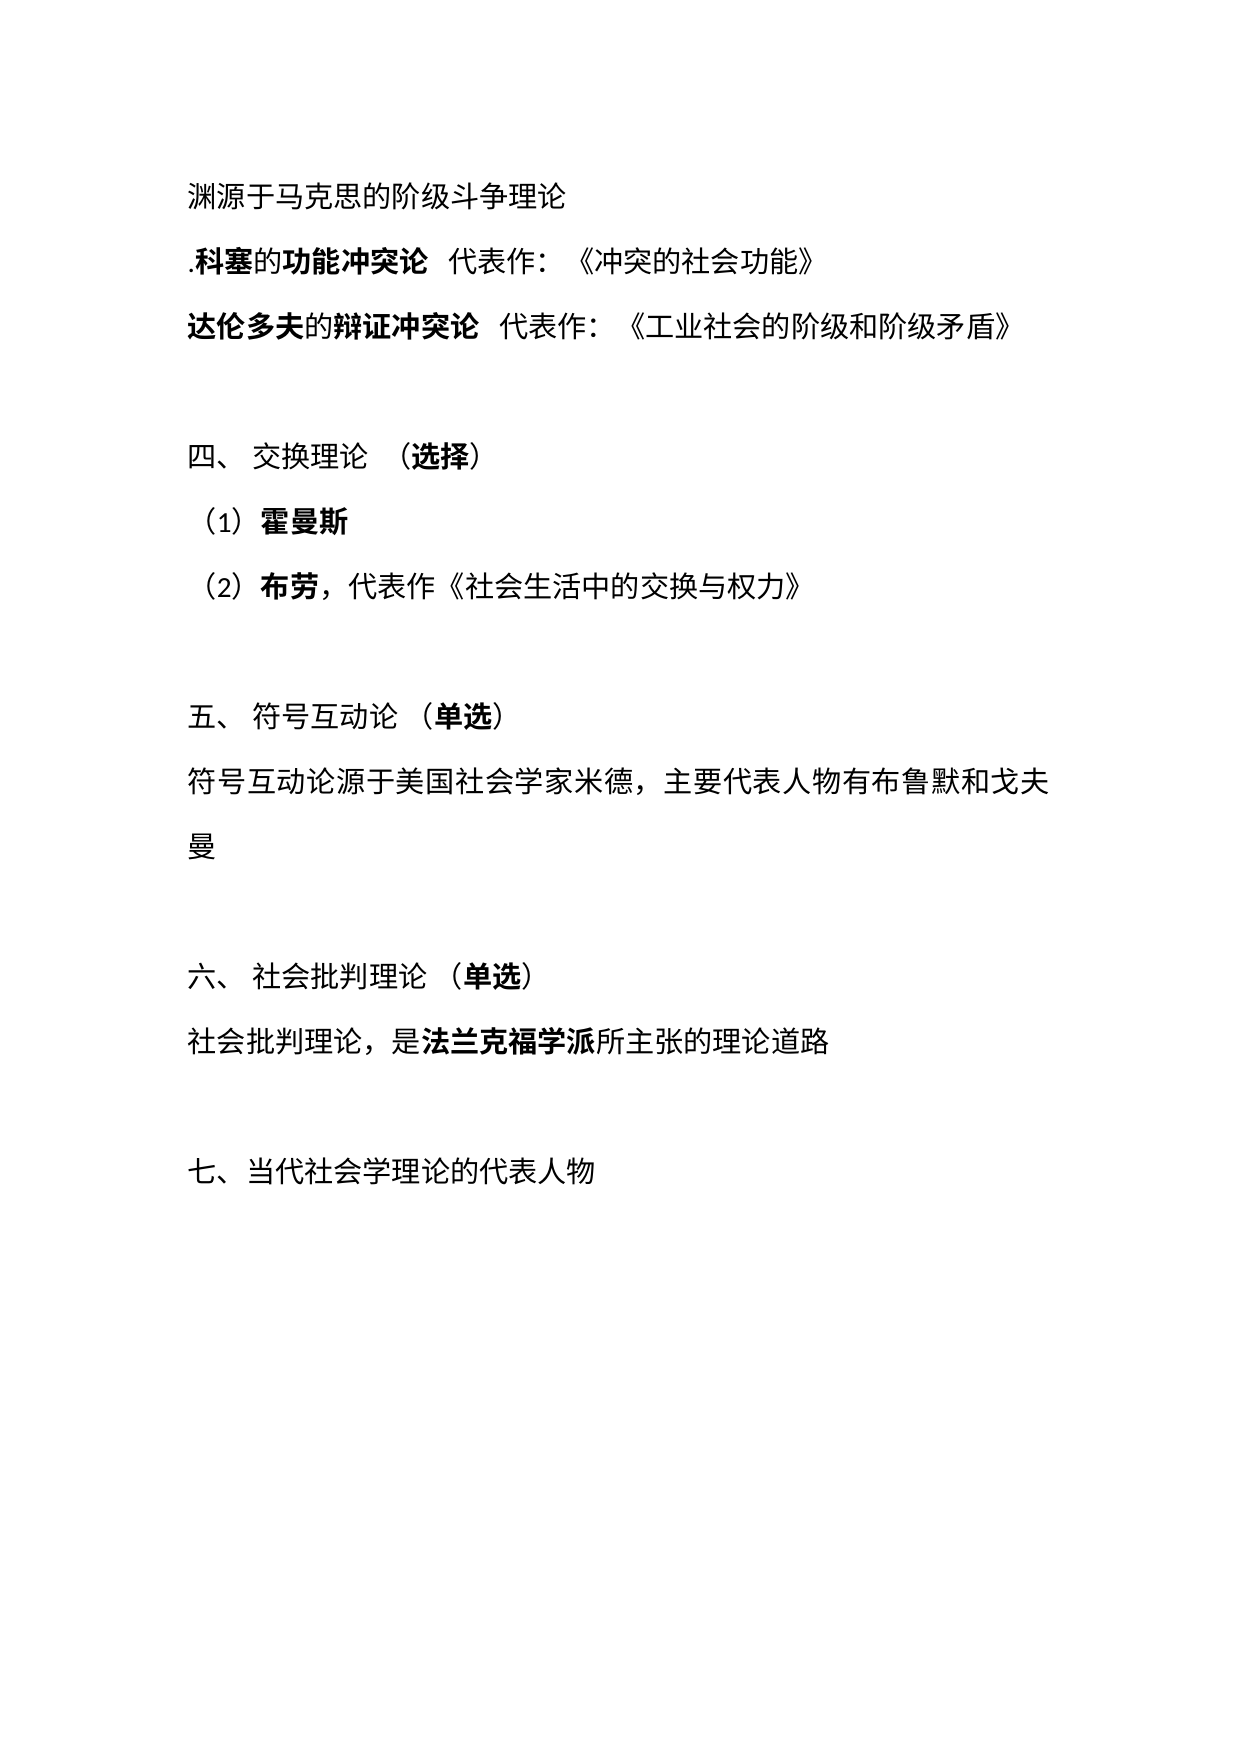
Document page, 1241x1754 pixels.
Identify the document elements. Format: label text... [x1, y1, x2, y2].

text 渊源于马克思的阶级斗争理论 [187, 162, 1053, 227]
text （1）霍曼斯 [187, 487, 1053, 552]
text .科塞的功能冲突论 代表作：《冲突的社会功能》 [187, 227, 1053, 292]
text 七、当代社会学理论的代表人物 [187, 1137, 1053, 1202]
text 六、 社会批判理论 （单选） [187, 942, 1053, 1007]
text 达伦多夫的辩证冲突论 代表作：《工业社会的阶级和阶级矛盾》 [187, 292, 1053, 357]
text （2）布劳，代表作《社会生活中的交换与权力》 [187, 552, 1053, 617]
text 五、 符号互动论 （单选） [187, 682, 1053, 747]
text 符号互动论源于美国社会学家米德，主要代表人物有布鲁默和戈夫曼 [187, 747, 1053, 877]
text 四、 交换理论 （选择） [187, 422, 1053, 487]
text 社会批判理论，是法兰克福学派所主张的理论道路 [187, 1007, 1053, 1072]
